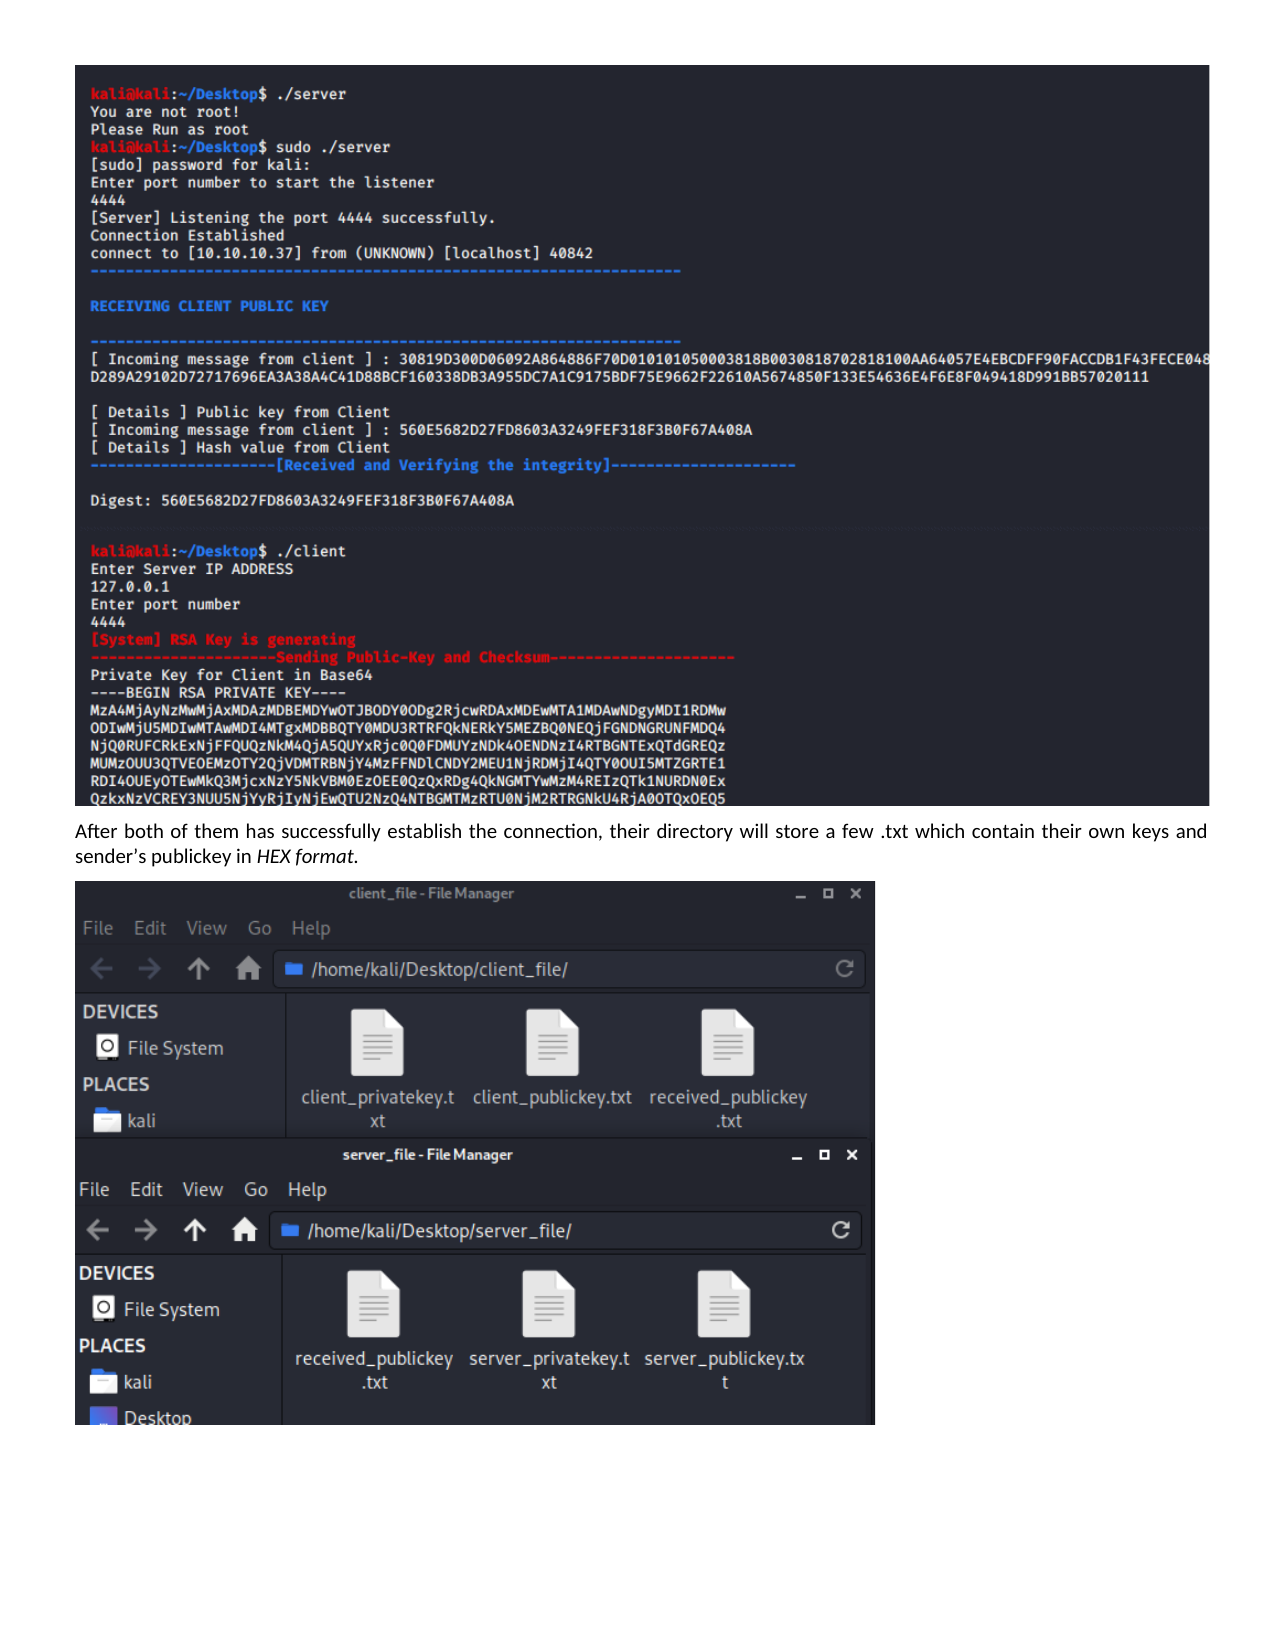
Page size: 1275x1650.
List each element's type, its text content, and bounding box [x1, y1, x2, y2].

picture [75, 65, 1210, 806]
picture [75, 881, 876, 1425]
text After both of them has successfully establish the connection, their directory will store a few .txt which contain their own keys and sender’s publickey in HEX format. [75, 818, 1209, 869]
